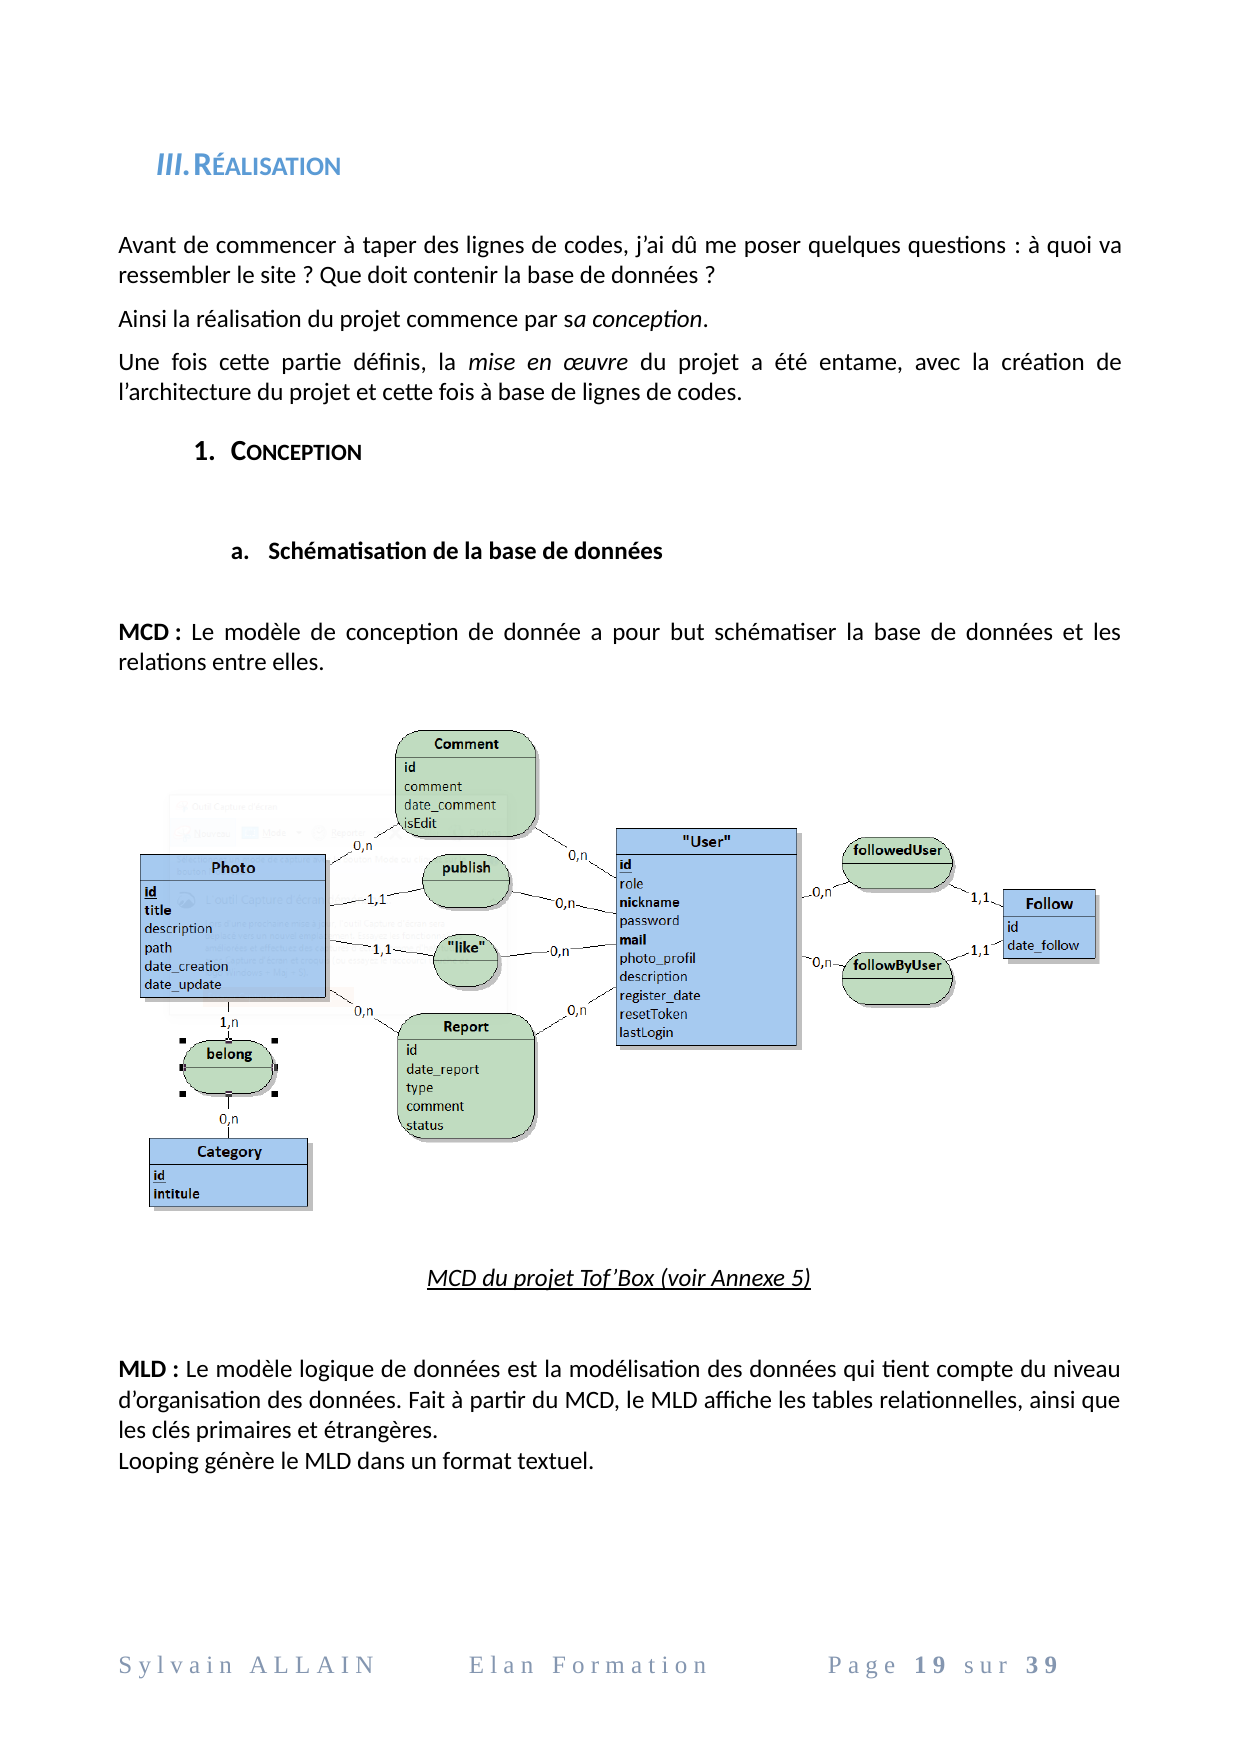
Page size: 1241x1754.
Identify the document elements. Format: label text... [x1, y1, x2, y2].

picture [118, 710, 1122, 1262]
text MLD : Le modèle logique de données est la modélisation des données qui tient compte du niveau d’organisation des données. Fait à partir du MCD, le MLD affiche les tables relationnelles, ainsi que les clés primaires et étrangères. [118, 1354, 1122, 1445]
text MCD : Le modèle de conception de donnée a pour but schématiser la base de données et les relations entre elles. [118, 616, 1122, 677]
text MCD du projet Tof’Box (voir Annexe 5) [118, 1262, 1122, 1293]
text Avant de commencer à taper des lignes de codes, j’ai dû me poser quelques questions : à quoi va ressembler le site ? Que doit contenir la base de données ? [118, 229, 1122, 290]
text Une fois cette partie définis, la mise en œuvre du projet a été entame, avec la création de l’architecture du projet et cette fois à base de lignes de codes. [118, 346, 1122, 407]
list Réalisation [156, 143, 1122, 184]
list Schématisation de la base de données [231, 535, 1122, 566]
text Looping génère le MLD dans un format textuel. [118, 1445, 1122, 1476]
text Ainsi la réalisation du projet commence par sa conception. [118, 303, 1122, 333]
list Conception [193, 432, 1122, 467]
